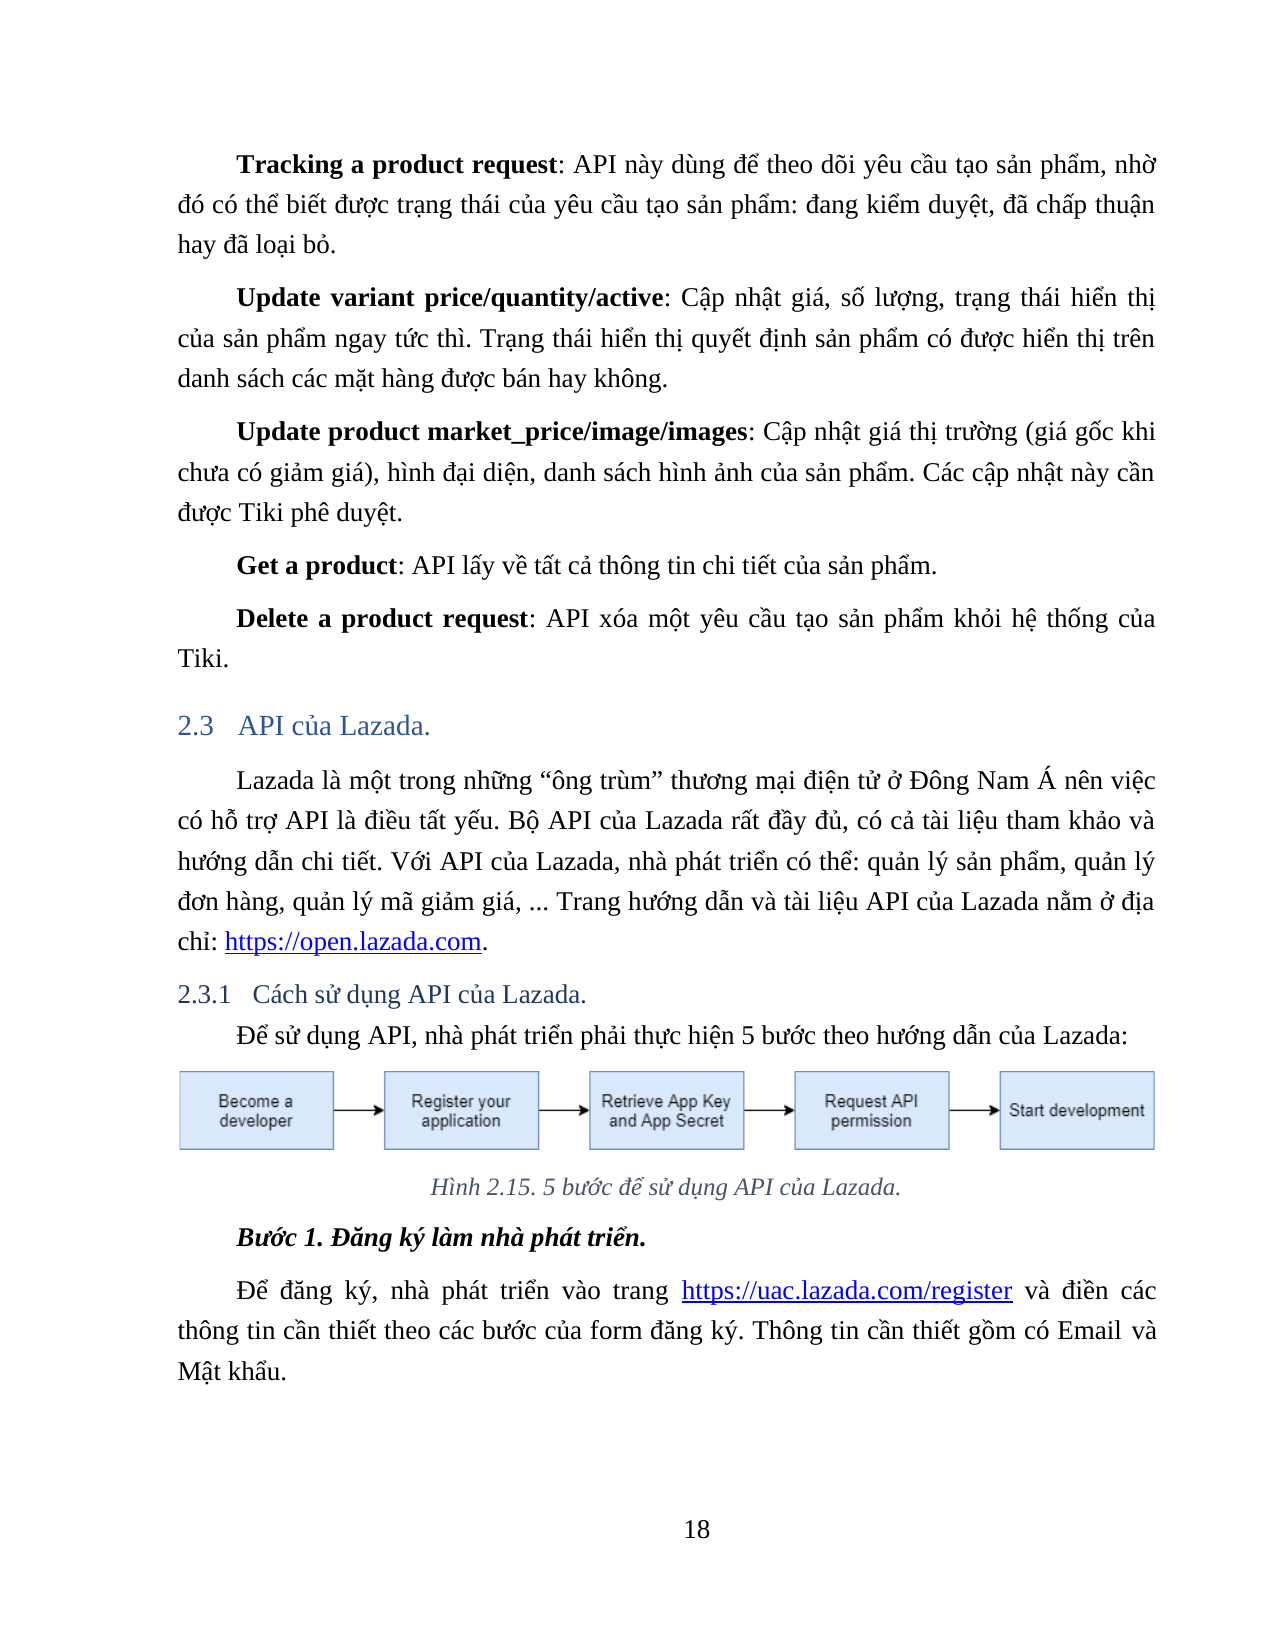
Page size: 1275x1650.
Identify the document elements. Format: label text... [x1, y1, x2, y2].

text Get a product: API lấy về tất cả thông tin chi tiết của sản phẩm. [177, 549, 1157, 580]
subtitle API của Lazada. [177, 708, 1157, 741]
text Update variant price/quantity/active: Cập nhật giá, số lượng, trạng thái hiển thị của sản phẩm ngay tức thì. Trạng thái hiển thị quyết định sản phẩm có được hiển thị trên danh sách các mặt hàng được bán hay không. [177, 281, 1157, 393]
text Delete a product request: API xóa một yêu cầu tạo sản phẩm khỏi hệ thống của Tiki. [177, 602, 1157, 673]
text Lazada là một trong những “ông trùm” thương mại điện tử ở Đông Nam Á nên việc có hỗ trợ API là điều tất yếu. Bộ API của Lazada rất đầy đủ, có cả tài liệu tham khảo và hướng dẫn chi tiết. Với API của Lazada, nhà phát triển có thể: quản lý sản phẩm, quản lý đơn hàng, quản lý mã giảm giá, ... Trang hướng dẫn và tài liệu API của Lazada nằm ở địa chỉ: https://open.lazada.com. [177, 764, 1157, 957]
text Để đăng ký, nhà phát triển vào trang https://uac.lazada.com/register và điền các thông tin cần thiết theo các bước của form đăng ký. Thông tin cần thiết gồm có Email và Mật khẩu. [177, 1274, 1157, 1386]
picture [179, 1071, 1155, 1150]
text Bước 1. Đăng ký làm nhà phát triển. [177, 1221, 1157, 1252]
subtitle Cách sử dụng API của Lazada. [177, 978, 1157, 1009]
text Tracking a product request: API này dùng để theo dõi yêu cầu tạo sản phẩm, nhờ đó có thể biết được trạng thái của yêu cầu tạo sản phẩm: đang kiểm duyệt, đã chấp thuận hay đã loại bỏ. [177, 148, 1157, 260]
text Update product market_price/image/images: Cập nhật giá thị trường (giá gốc khi chưa có giảm giá), hình đại diện, danh sách hình ảnh của sản phẩm. Các cập nhật này cần được Tiki phê duyệt. [177, 415, 1157, 527]
text Để sử dụng API, nhà phát triển phải thực hiện 5 bước theo hướng dẫn của Lazada: [177, 1019, 1157, 1050]
